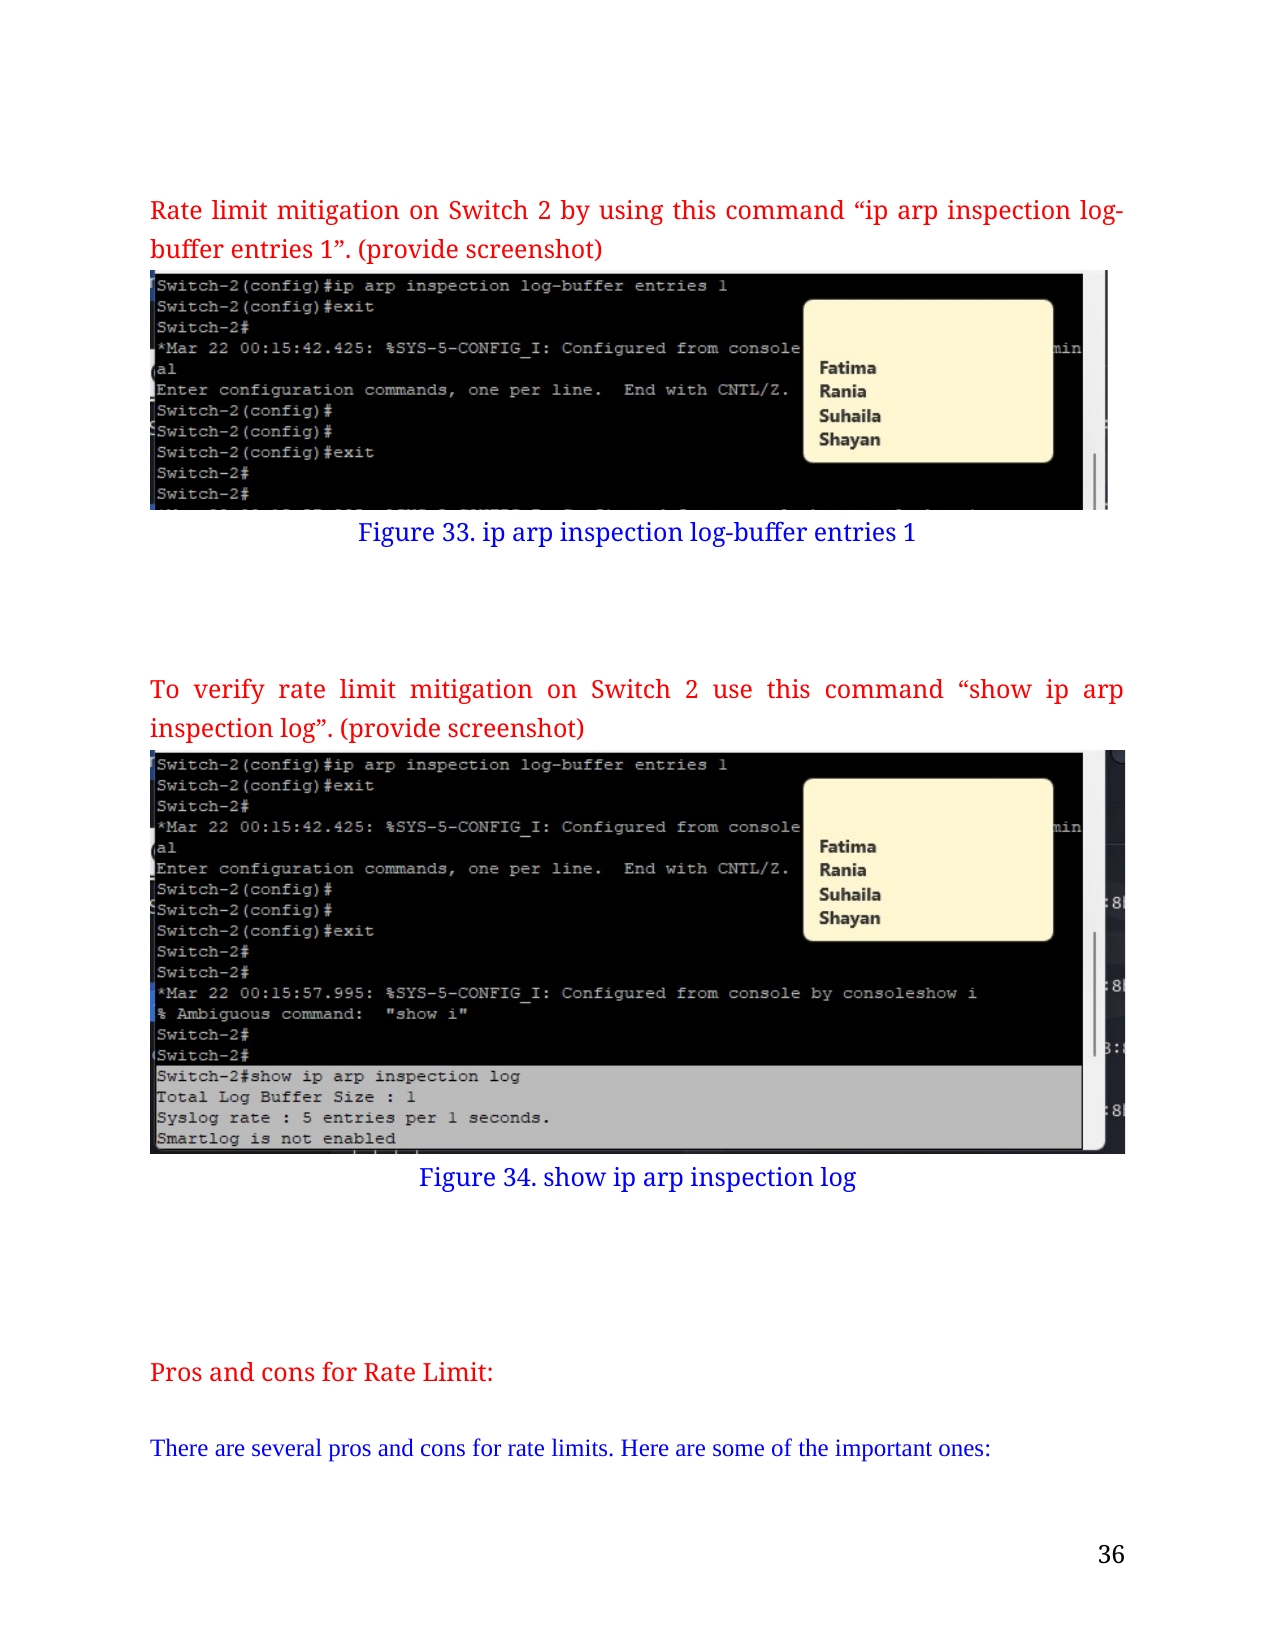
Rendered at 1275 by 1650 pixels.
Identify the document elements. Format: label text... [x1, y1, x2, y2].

text Pros and cons for Rate Limit: [150, 1355, 1125, 1389]
text Figure 33. ip arp inspection log-buffer entries 1 [150, 515, 1125, 549]
picture [150, 750, 1125, 1154]
text Rate limit mitigation on Switch 2 by using this command “ip arp inspection log-buffer entries 1”. (provide screenshot) [150, 192, 1125, 266]
text To verify rate limit mitigation on Switch 2 use this command “show ip arp inspection log”. (provide screenshot) [150, 672, 1125, 745]
picture [150, 270, 1108, 510]
text Figure 34. show ip arp inspection log [150, 1159, 1125, 1193]
text There are several pros and cons for rate limits. Here are some of the important ones: [150, 1433, 1125, 1462]
